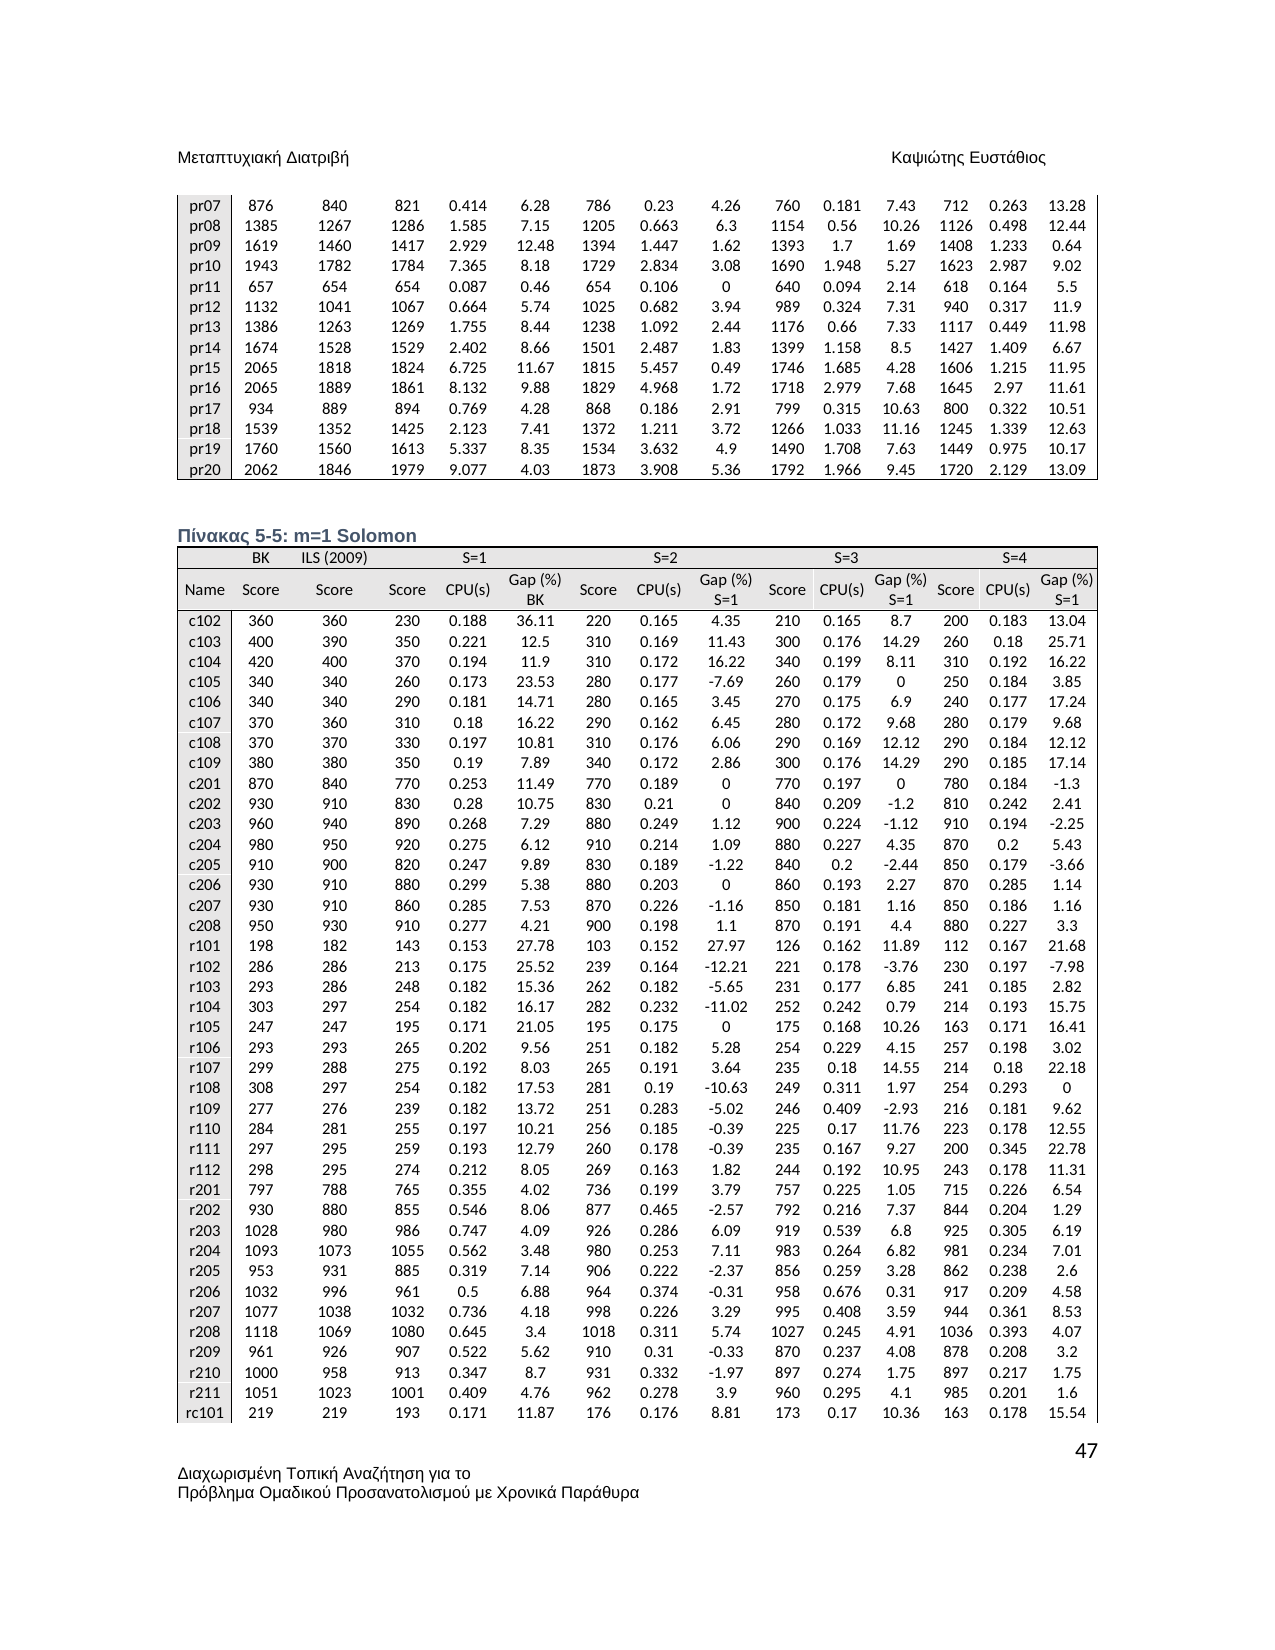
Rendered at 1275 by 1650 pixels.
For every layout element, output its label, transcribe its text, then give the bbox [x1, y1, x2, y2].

table_cell [232, 337, 290, 357]
table_cell [870, 378, 931, 398]
table_cell [870, 276, 931, 296]
table_cell [691, 439, 761, 459]
table_cell [870, 712, 931, 732]
table_cell [1036, 195, 1097, 215]
table_cell [931, 418, 979, 438]
table_cell [1036, 834, 1097, 854]
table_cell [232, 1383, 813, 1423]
table_cell [626, 569, 691, 609]
table_cell [290, 651, 379, 671]
table_cell [626, 439, 691, 459]
table_cell [570, 195, 626, 215]
table_cell [178, 875, 231, 895]
table_cell [1036, 814, 1097, 834]
table_cell [570, 398, 626, 418]
table_cell [500, 235, 570, 256]
table_cell [761, 357, 813, 378]
table_cell [379, 692, 435, 712]
table_cell [232, 875, 290, 895]
table_cell [570, 569, 626, 609]
table_cell [570, 753, 626, 773]
table_cell [1036, 569, 1097, 609]
table_header [931, 548, 1097, 568]
table_cell [178, 357, 231, 378]
table_cell [931, 671, 979, 692]
table_cell [435, 439, 500, 459]
table_cell [232, 611, 290, 631]
table_cell [379, 834, 435, 854]
table_cell [570, 459, 626, 479]
table_cell [178, 569, 231, 609]
table_cell [178, 378, 231, 398]
table_cell [814, 651, 870, 671]
text 5 [177, 525, 1098, 546]
table_cell [626, 317, 691, 337]
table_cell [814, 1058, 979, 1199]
table_cell [570, 378, 626, 398]
table_cell [1036, 733, 1097, 753]
table_cell [691, 337, 761, 357]
table_cell [232, 651, 290, 671]
table_cell [761, 418, 813, 438]
table_cell [379, 215, 435, 235]
table_cell [500, 569, 570, 609]
table_cell [761, 692, 813, 712]
table_cell [626, 276, 691, 296]
table_cell [1036, 337, 1097, 357]
table_cell [691, 834, 761, 854]
table_cell [232, 793, 290, 814]
table_cell [570, 651, 626, 671]
table_cell [626, 398, 691, 418]
table_cell [500, 317, 570, 337]
table_cell [691, 459, 761, 479]
table_cell [232, 256, 290, 276]
table_cell [761, 215, 813, 235]
table_cell [931, 854, 979, 874]
table_cell [814, 337, 870, 357]
table_cell [570, 418, 626, 438]
table_cell [435, 256, 500, 276]
table_cell [290, 195, 379, 215]
table_cell [814, 378, 870, 398]
table_cell [570, 793, 626, 814]
table_cell [980, 814, 1036, 834]
table_cell [500, 378, 570, 398]
table_cell [814, 875, 870, 895]
table_cell [379, 814, 435, 834]
table_cell [691, 418, 761, 438]
table_cell [178, 854, 231, 874]
table_cell [980, 235, 1036, 256]
table_cell [980, 215, 1036, 235]
table_cell [870, 631, 931, 651]
table_cell [500, 692, 570, 712]
table_cell [290, 276, 379, 296]
table_cell [290, 569, 379, 609]
table_cell [379, 357, 435, 378]
table_cell [570, 631, 626, 651]
table_cell [870, 611, 931, 631]
table_cell [931, 276, 979, 296]
table_cell [870, 569, 931, 609]
table_cell [626, 793, 691, 814]
table_cell [691, 793, 761, 814]
table_cell [232, 459, 290, 479]
table_cell [870, 834, 931, 854]
table_cell [870, 875, 931, 895]
table_cell [931, 337, 979, 357]
table_cell [178, 398, 231, 418]
table_cell [761, 398, 813, 418]
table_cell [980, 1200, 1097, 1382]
table_cell [500, 875, 570, 895]
table_cell [178, 692, 231, 712]
table_cell [980, 439, 1036, 459]
table_cell [691, 692, 761, 712]
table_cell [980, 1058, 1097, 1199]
table_cell [379, 398, 435, 418]
table_cell [232, 834, 290, 854]
table_cell [290, 875, 379, 895]
table_cell [931, 569, 979, 609]
table_cell [626, 256, 691, 276]
table_cell [500, 814, 570, 834]
table_cell [931, 378, 979, 398]
table_cell [814, 733, 870, 753]
table_cell [870, 256, 931, 276]
table_cell [980, 692, 1036, 712]
table_cell [570, 692, 626, 712]
table_cell [814, 398, 870, 418]
table_cell [1036, 671, 1097, 692]
table_cell [814, 834, 870, 854]
table_cell [570, 439, 626, 459]
table_cell [435, 834, 500, 854]
table_cell [570, 671, 626, 692]
table_cell [626, 814, 691, 834]
table_cell [379, 773, 435, 793]
table_cell [1036, 854, 1097, 874]
table_cell [931, 195, 979, 215]
table_cell [290, 733, 379, 753]
table_cell [290, 631, 379, 651]
table_cell [290, 753, 379, 773]
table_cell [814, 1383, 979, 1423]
table_cell [1036, 276, 1097, 296]
table_cell [980, 733, 1036, 753]
table_cell [435, 671, 500, 692]
table_cell [980, 296, 1036, 317]
table_cell [178, 418, 231, 438]
table_cell [500, 296, 570, 317]
table_cell [178, 337, 231, 357]
table_cell [500, 398, 570, 418]
table_cell [435, 418, 500, 438]
table_cell [691, 195, 761, 215]
table_cell [1036, 611, 1097, 631]
table_cell [814, 256, 870, 276]
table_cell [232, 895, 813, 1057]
table_cell [500, 439, 570, 459]
table_cell [435, 814, 500, 834]
table_cell [232, 357, 290, 378]
table_cell [931, 753, 979, 773]
table_cell [379, 733, 435, 753]
table_cell [870, 215, 931, 235]
table_cell [379, 631, 435, 651]
table_cell [691, 733, 761, 753]
table_cell [931, 459, 979, 479]
table_cell [500, 651, 570, 671]
table_cell [500, 215, 570, 235]
table_cell [570, 814, 626, 834]
table_cell [761, 875, 813, 895]
table_cell [931, 398, 979, 418]
table_cell [379, 337, 435, 357]
table_cell [814, 611, 870, 631]
table_cell [570, 712, 626, 732]
table_cell [290, 671, 379, 692]
table_cell [290, 235, 379, 256]
table_cell [232, 854, 290, 874]
table_cell [379, 276, 435, 296]
table_cell [761, 631, 813, 651]
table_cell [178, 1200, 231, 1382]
table_cell [761, 854, 813, 874]
table_cell [814, 712, 870, 732]
table_cell [232, 631, 290, 651]
table_cell [980, 317, 1036, 337]
table_cell [232, 398, 290, 418]
table_cell [870, 671, 931, 692]
table_cell [290, 773, 379, 793]
table_cell [691, 276, 761, 296]
table_cell [761, 793, 813, 814]
table_cell [980, 631, 1036, 651]
table_cell [931, 814, 979, 834]
table_cell [870, 773, 931, 793]
table_cell [870, 235, 931, 256]
table_cell [761, 439, 813, 459]
table_cell [435, 712, 500, 732]
table_cell [980, 773, 1036, 793]
table_cell [570, 357, 626, 378]
table_cell [870, 814, 931, 834]
table_cell [290, 692, 379, 712]
table_cell [626, 337, 691, 357]
table_cell [814, 195, 870, 215]
table_cell [761, 276, 813, 296]
table_cell [290, 378, 379, 398]
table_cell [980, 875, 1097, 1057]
table_cell [814, 793, 870, 814]
table_header [379, 548, 570, 568]
table_cell [980, 418, 1036, 438]
table_cell [691, 651, 761, 671]
table_cell [761, 611, 813, 631]
table_cell [870, 459, 931, 479]
table_cell [761, 317, 813, 337]
table_cell [1036, 317, 1097, 337]
table_cell [290, 317, 379, 337]
table_cell [626, 418, 691, 438]
table_cell [435, 753, 500, 773]
table_cell [814, 773, 870, 793]
table_cell [178, 793, 231, 814]
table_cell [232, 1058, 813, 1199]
table_cell [232, 317, 290, 337]
table_cell [500, 854, 570, 874]
table_cell [691, 712, 761, 732]
table_cell [570, 337, 626, 357]
table_cell [814, 631, 870, 651]
table_cell [980, 276, 1036, 296]
table_cell [290, 337, 379, 357]
table_cell [435, 611, 500, 631]
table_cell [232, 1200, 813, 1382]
table_cell [379, 753, 435, 773]
table_cell [870, 398, 931, 418]
table_cell [435, 733, 500, 753]
table_cell [379, 439, 435, 459]
table_cell [1036, 692, 1097, 712]
table_cell [1036, 753, 1097, 773]
table_cell [931, 733, 979, 753]
table_cell [435, 235, 500, 256]
table_cell [290, 418, 379, 438]
table_cell [435, 276, 500, 296]
table_cell [980, 256, 1036, 276]
table_cell [500, 671, 570, 692]
table_cell [761, 651, 813, 671]
table_cell [691, 357, 761, 378]
table_cell [870, 418, 931, 438]
table_cell [435, 875, 500, 895]
table_cell [691, 256, 761, 276]
table_cell [232, 195, 290, 215]
table_cell [931, 357, 979, 378]
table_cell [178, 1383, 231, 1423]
table_cell [500, 276, 570, 296]
table_cell [290, 256, 379, 276]
table_cell [626, 712, 691, 732]
table_cell [178, 459, 231, 479]
table_cell [178, 256, 231, 276]
table_cell [814, 418, 870, 438]
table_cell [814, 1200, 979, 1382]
table_cell [178, 195, 231, 215]
table_cell [931, 256, 979, 276]
table_cell [232, 235, 290, 256]
table_cell [626, 773, 691, 793]
table_cell [931, 215, 979, 235]
table_cell [691, 753, 761, 773]
table_cell [379, 875, 435, 895]
table_cell [626, 631, 691, 651]
table_cell [435, 337, 500, 357]
table_cell [1036, 631, 1097, 651]
table_cell [870, 195, 931, 215]
table_cell [761, 459, 813, 479]
table_cell [178, 834, 231, 854]
table_cell [980, 459, 1036, 479]
table_cell [178, 235, 231, 256]
table_cell [290, 834, 379, 854]
table_cell [570, 875, 626, 895]
table_cell [1036, 793, 1097, 814]
table_cell [761, 733, 813, 753]
table_cell [814, 276, 870, 296]
table_cell [931, 439, 979, 459]
table_cell [980, 569, 1036, 609]
table_cell [626, 215, 691, 235]
table_cell [691, 854, 761, 874]
table_cell [435, 569, 500, 609]
table_cell [379, 793, 435, 814]
table_cell [691, 773, 761, 793]
table_cell [290, 215, 379, 235]
table_cell [980, 337, 1036, 357]
table_cell [570, 215, 626, 235]
table_cell [870, 692, 931, 712]
table_cell [232, 418, 290, 438]
table_cell [814, 317, 870, 337]
table_cell [500, 793, 570, 814]
table_cell [870, 733, 931, 753]
table_cell [761, 378, 813, 398]
table_cell [232, 276, 290, 296]
table_cell [379, 418, 435, 438]
table_cell [980, 398, 1036, 418]
table_cell [980, 753, 1036, 773]
table_cell [379, 671, 435, 692]
table_cell [178, 215, 231, 235]
table_cell [980, 378, 1036, 398]
table_cell [761, 195, 813, 215]
table_cell [980, 834, 1036, 854]
table_cell [626, 459, 691, 479]
table_cell [870, 296, 931, 317]
table_cell [691, 611, 761, 631]
table_cell [980, 651, 1036, 671]
table_cell [980, 357, 1036, 378]
table_cell [178, 276, 231, 296]
table_cell [500, 357, 570, 378]
table_cell [500, 459, 570, 479]
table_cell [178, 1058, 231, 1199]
table_header [290, 548, 379, 568]
table_cell [691, 398, 761, 418]
table_cell [626, 296, 691, 317]
table_cell [379, 378, 435, 398]
table_cell [626, 235, 691, 256]
table_cell [178, 296, 231, 317]
table_cell [626, 854, 691, 874]
table_cell [814, 753, 870, 773]
table_cell [570, 834, 626, 854]
table_cell [814, 215, 870, 235]
table_cell [178, 317, 231, 337]
table_cell [626, 357, 691, 378]
table_cell [379, 296, 435, 317]
table_cell [435, 631, 500, 651]
table_cell [761, 834, 813, 854]
table_cell [379, 611, 435, 631]
table_cell [626, 733, 691, 753]
table_cell [870, 753, 931, 773]
table_cell [500, 753, 570, 773]
table_cell [290, 854, 379, 874]
table_cell [1036, 378, 1097, 398]
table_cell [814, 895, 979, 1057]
table_cell [500, 418, 570, 438]
table_cell [814, 235, 870, 256]
table_cell [379, 712, 435, 732]
table_header [761, 548, 931, 568]
table_header [231, 548, 290, 568]
table_cell [931, 692, 979, 712]
table_cell [761, 712, 813, 732]
table_cell [980, 611, 1036, 631]
table_cell [232, 671, 290, 692]
table_cell [1036, 357, 1097, 378]
table_cell [691, 569, 761, 609]
table_cell [691, 378, 761, 398]
table_cell [761, 569, 813, 609]
table_cell [870, 854, 931, 874]
table_cell [232, 712, 290, 732]
table_cell [232, 296, 290, 317]
table_cell [178, 712, 231, 732]
table_cell [980, 875, 1036, 895]
table_cell [1036, 651, 1097, 671]
table_cell [870, 357, 931, 378]
table_cell [178, 631, 231, 651]
table_cell [1036, 296, 1097, 317]
table_cell [931, 296, 979, 317]
table_cell [691, 296, 761, 317]
table_cell [570, 256, 626, 276]
table_cell [290, 439, 379, 459]
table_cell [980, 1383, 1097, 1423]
table_cell [814, 569, 870, 609]
table_cell [290, 814, 379, 834]
table_cell [570, 854, 626, 874]
table_cell [500, 195, 570, 215]
table_cell [290, 357, 379, 378]
table_cell [435, 398, 500, 418]
table_cell [626, 651, 691, 671]
table_cell [761, 337, 813, 357]
table_cell [178, 611, 231, 631]
table_cell [814, 692, 870, 712]
table_cell [870, 651, 931, 671]
table_cell [178, 439, 231, 459]
table_cell [178, 671, 231, 692]
table_cell [761, 753, 813, 773]
table_cell [570, 317, 626, 337]
table_cell [870, 439, 931, 459]
table_cell [980, 712, 1036, 732]
table_cell [232, 753, 290, 773]
table_cell [691, 317, 761, 337]
table_cell [379, 235, 435, 256]
table_cell [761, 814, 813, 834]
table_cell [761, 671, 813, 692]
table_cell [626, 611, 691, 631]
table_cell [178, 651, 231, 671]
table_cell [980, 793, 1036, 814]
table_cell [814, 296, 870, 317]
table_cell [570, 733, 626, 753]
table_cell [290, 712, 379, 732]
table_cell [500, 337, 570, 357]
table_cell [570, 773, 626, 793]
table_cell [435, 195, 500, 215]
table_cell [761, 773, 813, 793]
table_cell [870, 317, 931, 337]
table_cell [1036, 215, 1097, 235]
table_cell [500, 712, 570, 732]
table_cell [931, 834, 979, 854]
table_cell [290, 296, 379, 317]
table_cell [435, 215, 500, 235]
table_cell [379, 651, 435, 671]
table_cell [1036, 256, 1097, 276]
table_cell [231, 569, 290, 609]
table_cell [931, 317, 979, 337]
table_cell [626, 753, 691, 773]
table_cell [626, 195, 691, 215]
table_cell [290, 398, 379, 418]
table_cell [500, 256, 570, 276]
table_header [178, 548, 231, 568]
table_cell [626, 671, 691, 692]
table_cell [626, 875, 691, 895]
table_cell [980, 854, 1036, 874]
table_cell [814, 439, 870, 459]
table_cell [931, 631, 979, 651]
table_cell [435, 296, 500, 317]
table_cell [232, 733, 290, 753]
table_cell [931, 793, 979, 814]
table_cell [814, 814, 870, 834]
table_cell [931, 235, 979, 256]
table_cell [435, 773, 500, 793]
table_cell [761, 256, 813, 276]
table_cell [870, 793, 931, 814]
table_cell [814, 357, 870, 378]
table_cell [178, 814, 231, 834]
table_cell [232, 378, 290, 398]
table_cell [435, 793, 500, 814]
table_cell [290, 611, 379, 631]
table_cell [232, 215, 290, 235]
table_cell [1036, 459, 1097, 479]
table_cell [500, 611, 570, 631]
table_cell [570, 611, 626, 631]
table_cell [691, 671, 761, 692]
table_cell [232, 439, 290, 459]
table_cell [626, 378, 691, 398]
table_cell [691, 235, 761, 256]
table_cell [290, 793, 379, 814]
table_cell [570, 276, 626, 296]
table_cell [1036, 235, 1097, 256]
table_cell [435, 317, 500, 337]
table_cell [814, 459, 870, 479]
table_cell [232, 814, 290, 834]
table_cell [435, 378, 500, 398]
table_cell [931, 651, 979, 671]
table_cell [500, 834, 570, 854]
table_cell [814, 854, 870, 874]
table_cell [691, 814, 761, 834]
table_cell [761, 296, 813, 317]
table_cell [178, 773, 231, 793]
table_cell [500, 631, 570, 651]
table_cell [691, 631, 761, 651]
table_cell [379, 256, 435, 276]
table_cell [691, 215, 761, 235]
table_cell [435, 854, 500, 874]
table_cell [691, 875, 761, 895]
table_cell [626, 834, 691, 854]
table_cell [931, 875, 979, 895]
table_cell [379, 569, 435, 609]
table_cell [435, 651, 500, 671]
table_cell [178, 753, 231, 773]
table_cell [435, 692, 500, 712]
table_cell [1036, 418, 1097, 438]
table_cell [379, 854, 435, 874]
table_cell [626, 692, 691, 712]
table_cell [1036, 773, 1097, 793]
table_cell [379, 317, 435, 337]
table_cell [500, 773, 570, 793]
table_cell [232, 692, 290, 712]
table_cell [435, 357, 500, 378]
table_cell [980, 671, 1036, 692]
table_header [570, 548, 761, 568]
table_cell [980, 195, 1036, 215]
table_cell [379, 195, 435, 215]
table_cell [232, 773, 290, 793]
table_cell [435, 459, 500, 479]
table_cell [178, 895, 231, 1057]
table_cell [1036, 398, 1097, 418]
table_cell [1036, 712, 1097, 732]
table_cell [761, 235, 813, 256]
table_cell [931, 712, 979, 732]
table_cell [500, 733, 570, 753]
table_cell [1036, 439, 1097, 459]
table_cell [570, 296, 626, 317]
table_cell [570, 235, 626, 256]
table_cell [931, 611, 979, 631]
table_cell [814, 671, 870, 692]
table_cell [178, 733, 231, 753]
table_cell [870, 337, 931, 357]
table_cell [290, 459, 379, 479]
table_cell [379, 459, 435, 479]
table_cell [931, 773, 979, 793]
